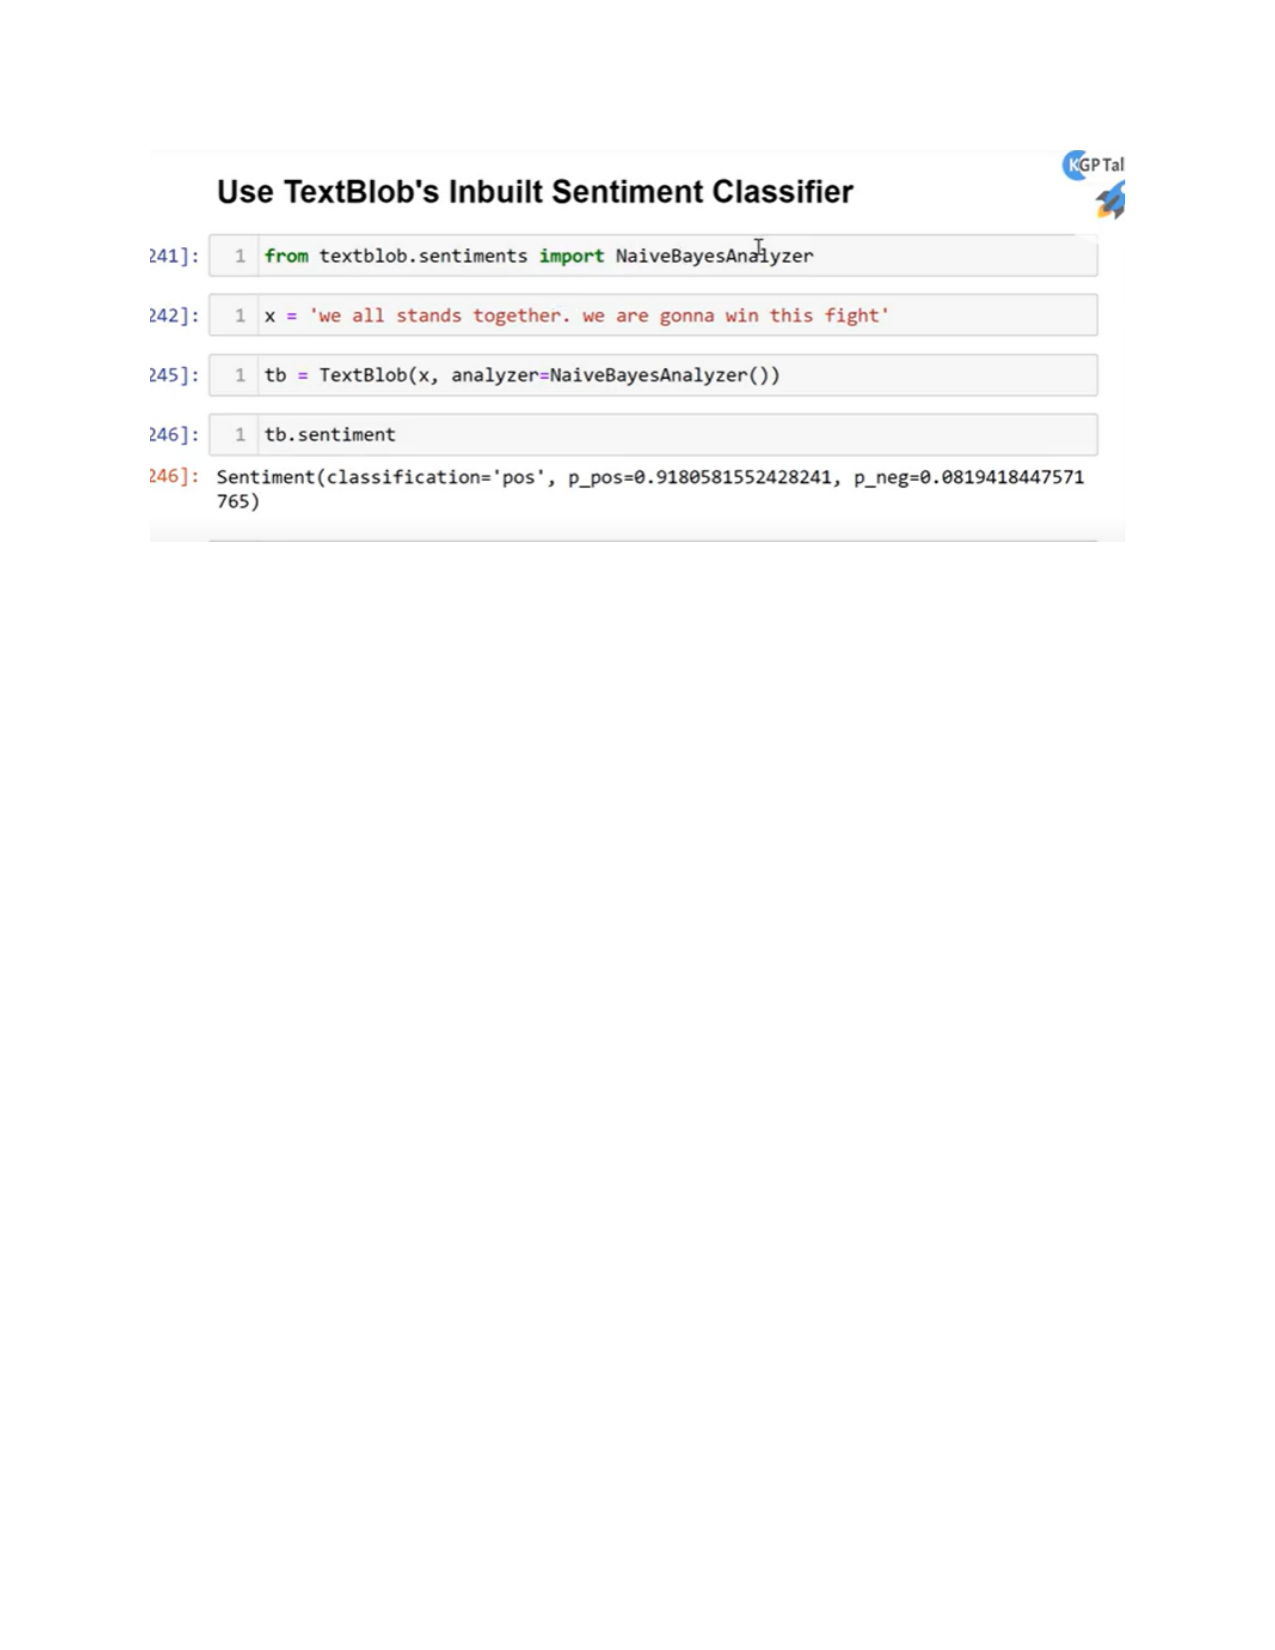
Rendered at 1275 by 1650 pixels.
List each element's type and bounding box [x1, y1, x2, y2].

picture [150, 150, 1125, 542]
